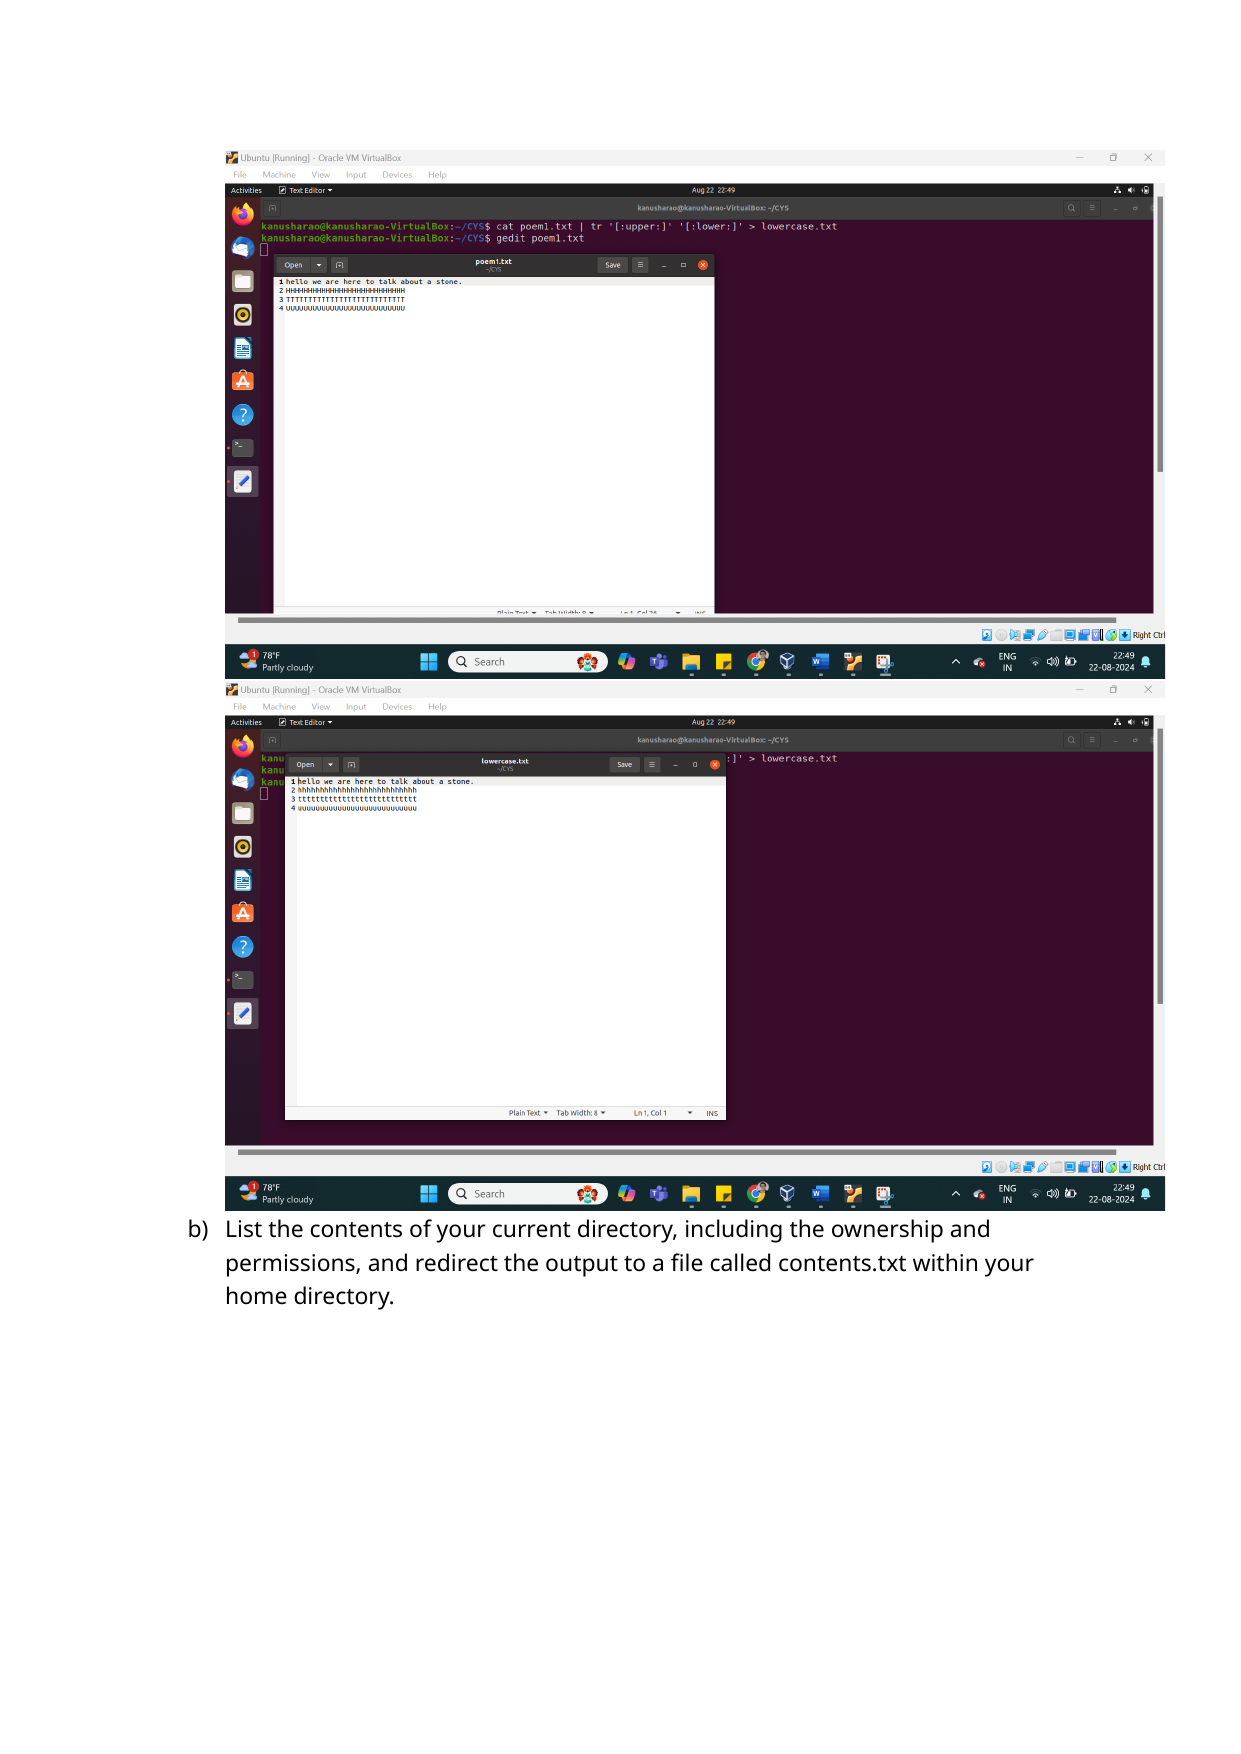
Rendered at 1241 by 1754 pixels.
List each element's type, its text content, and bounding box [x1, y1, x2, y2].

picture [225, 150, 1166, 679]
picture [225, 681, 1166, 1211]
list List the contents of your current directory, including the ownership and permissions, and redirect the output to a file called contents.txt within your home directory. [187, 1213, 1090, 1311]
